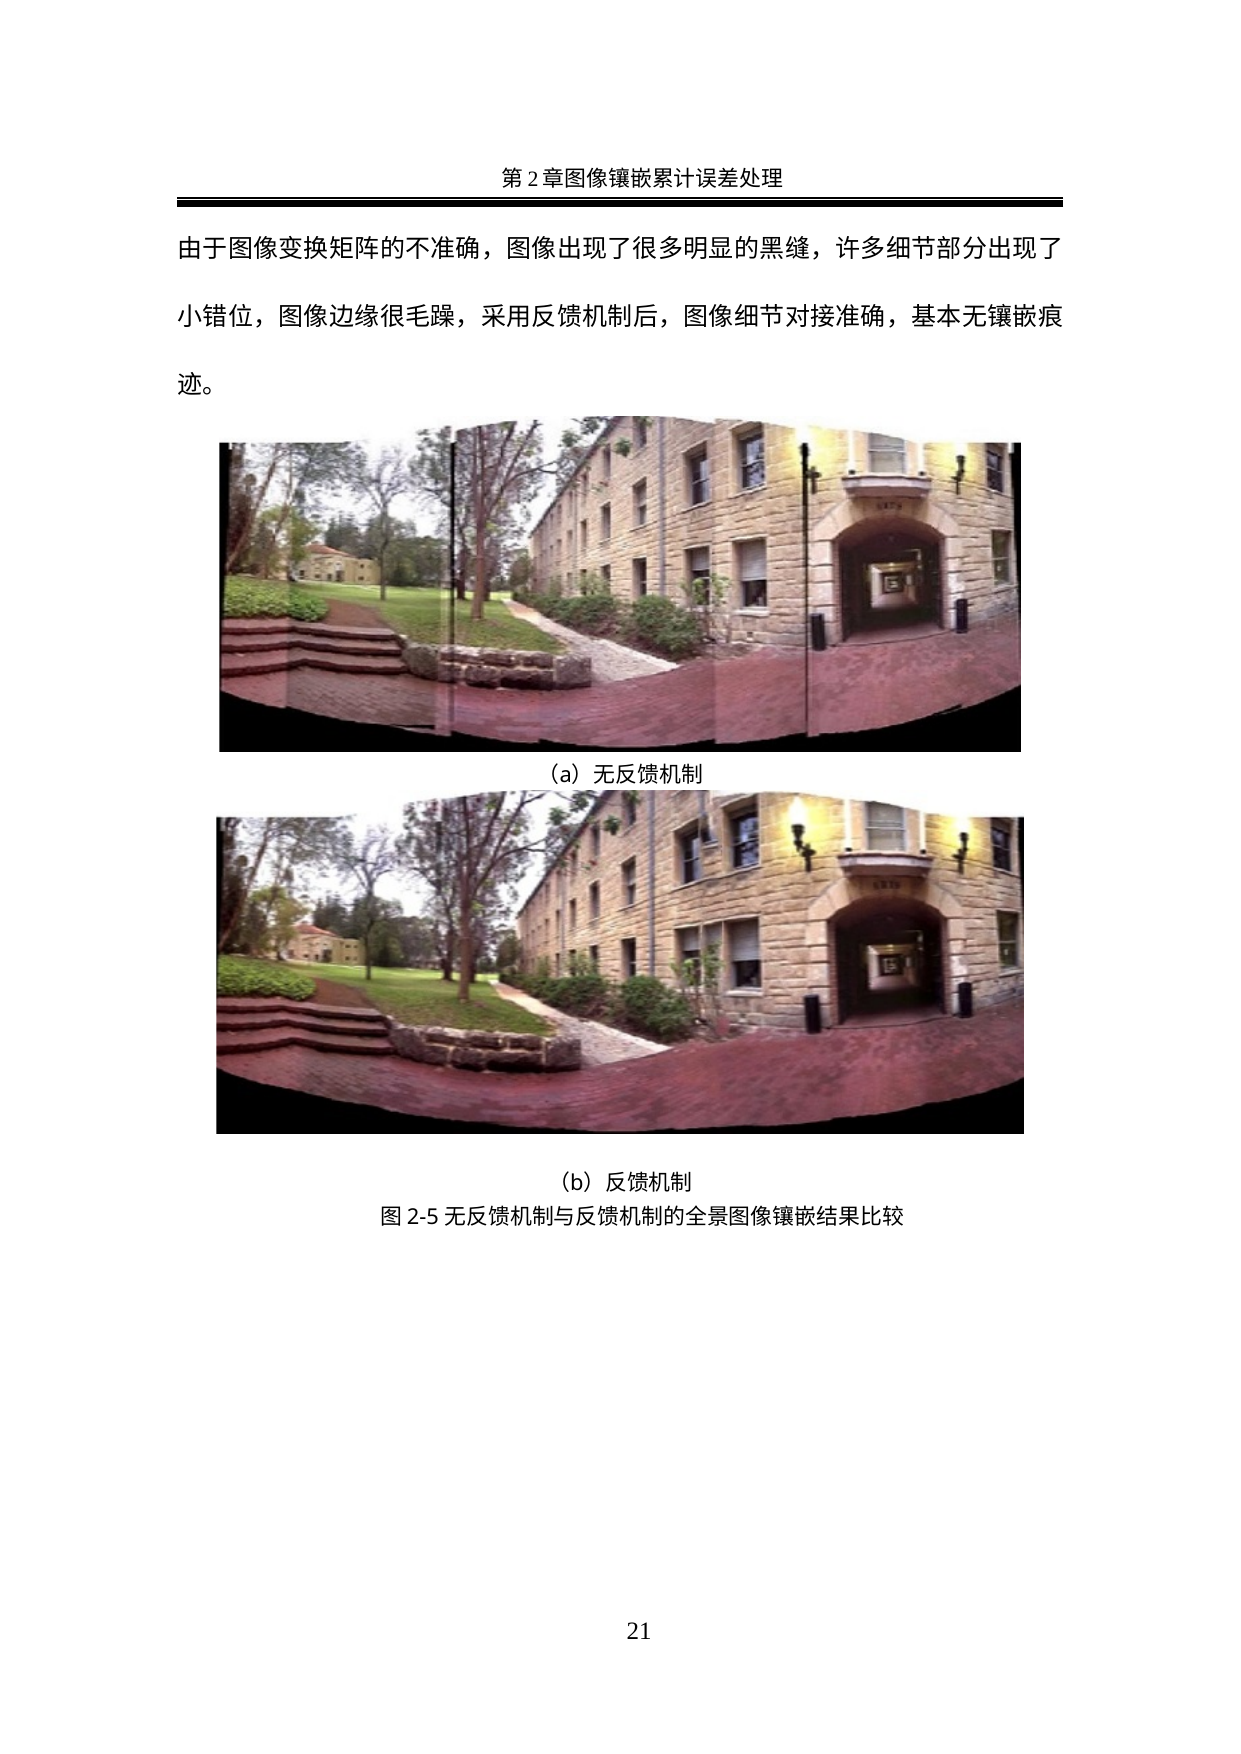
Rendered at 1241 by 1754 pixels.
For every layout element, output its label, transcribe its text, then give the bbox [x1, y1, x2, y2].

picture [216, 790, 1024, 1134]
picture [219, 416, 1021, 752]
text 图2-5 无反馈机制与反馈机制的全景图像镶嵌结果比较 [177, 1198, 1063, 1232]
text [177, 213, 1063, 417]
text （b）反馈机制 [177, 1164, 1063, 1198]
